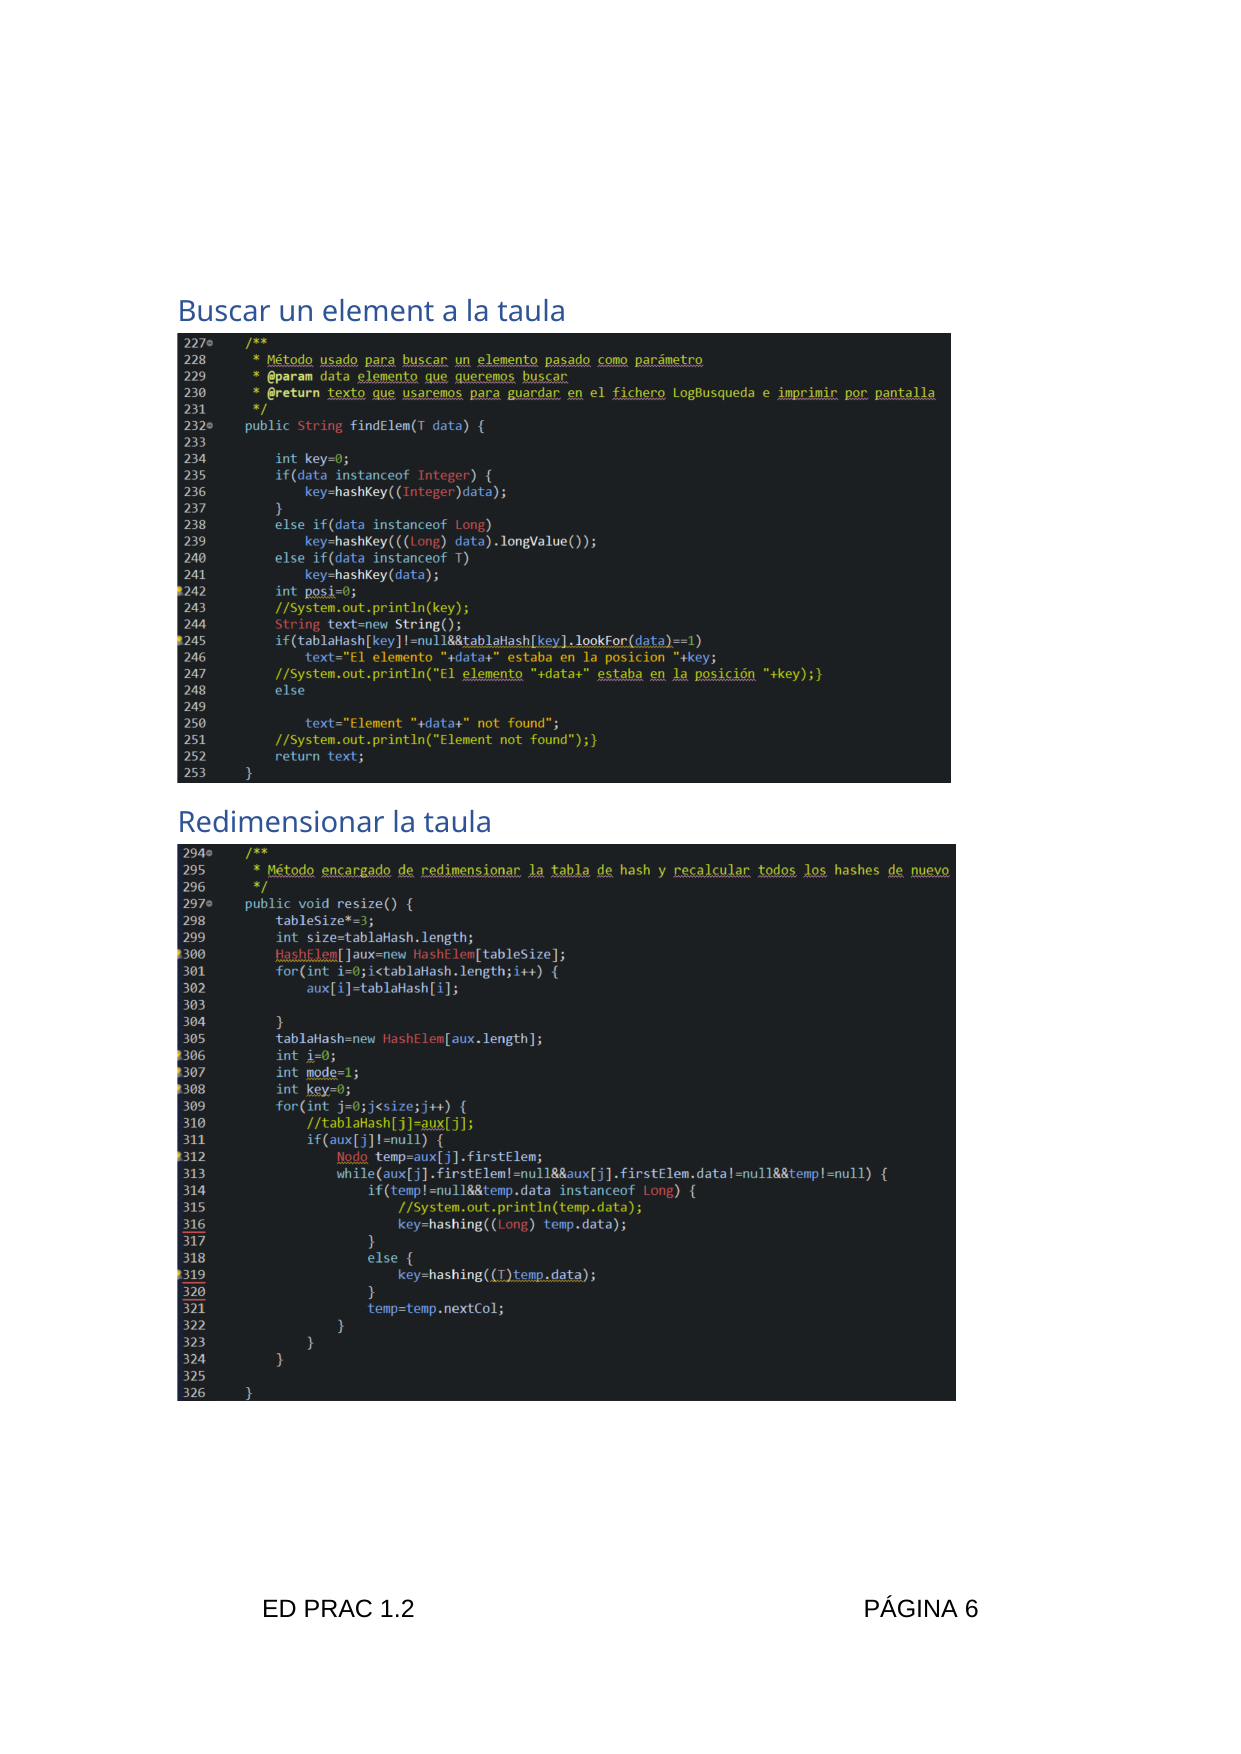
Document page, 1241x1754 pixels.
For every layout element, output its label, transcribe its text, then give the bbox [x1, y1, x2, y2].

picture [177, 333, 951, 783]
subtitle Redimensionar la taula [177, 802, 1063, 841]
subtitle Buscar un element a la taula [177, 291, 1063, 330]
picture [177, 844, 956, 1401]
